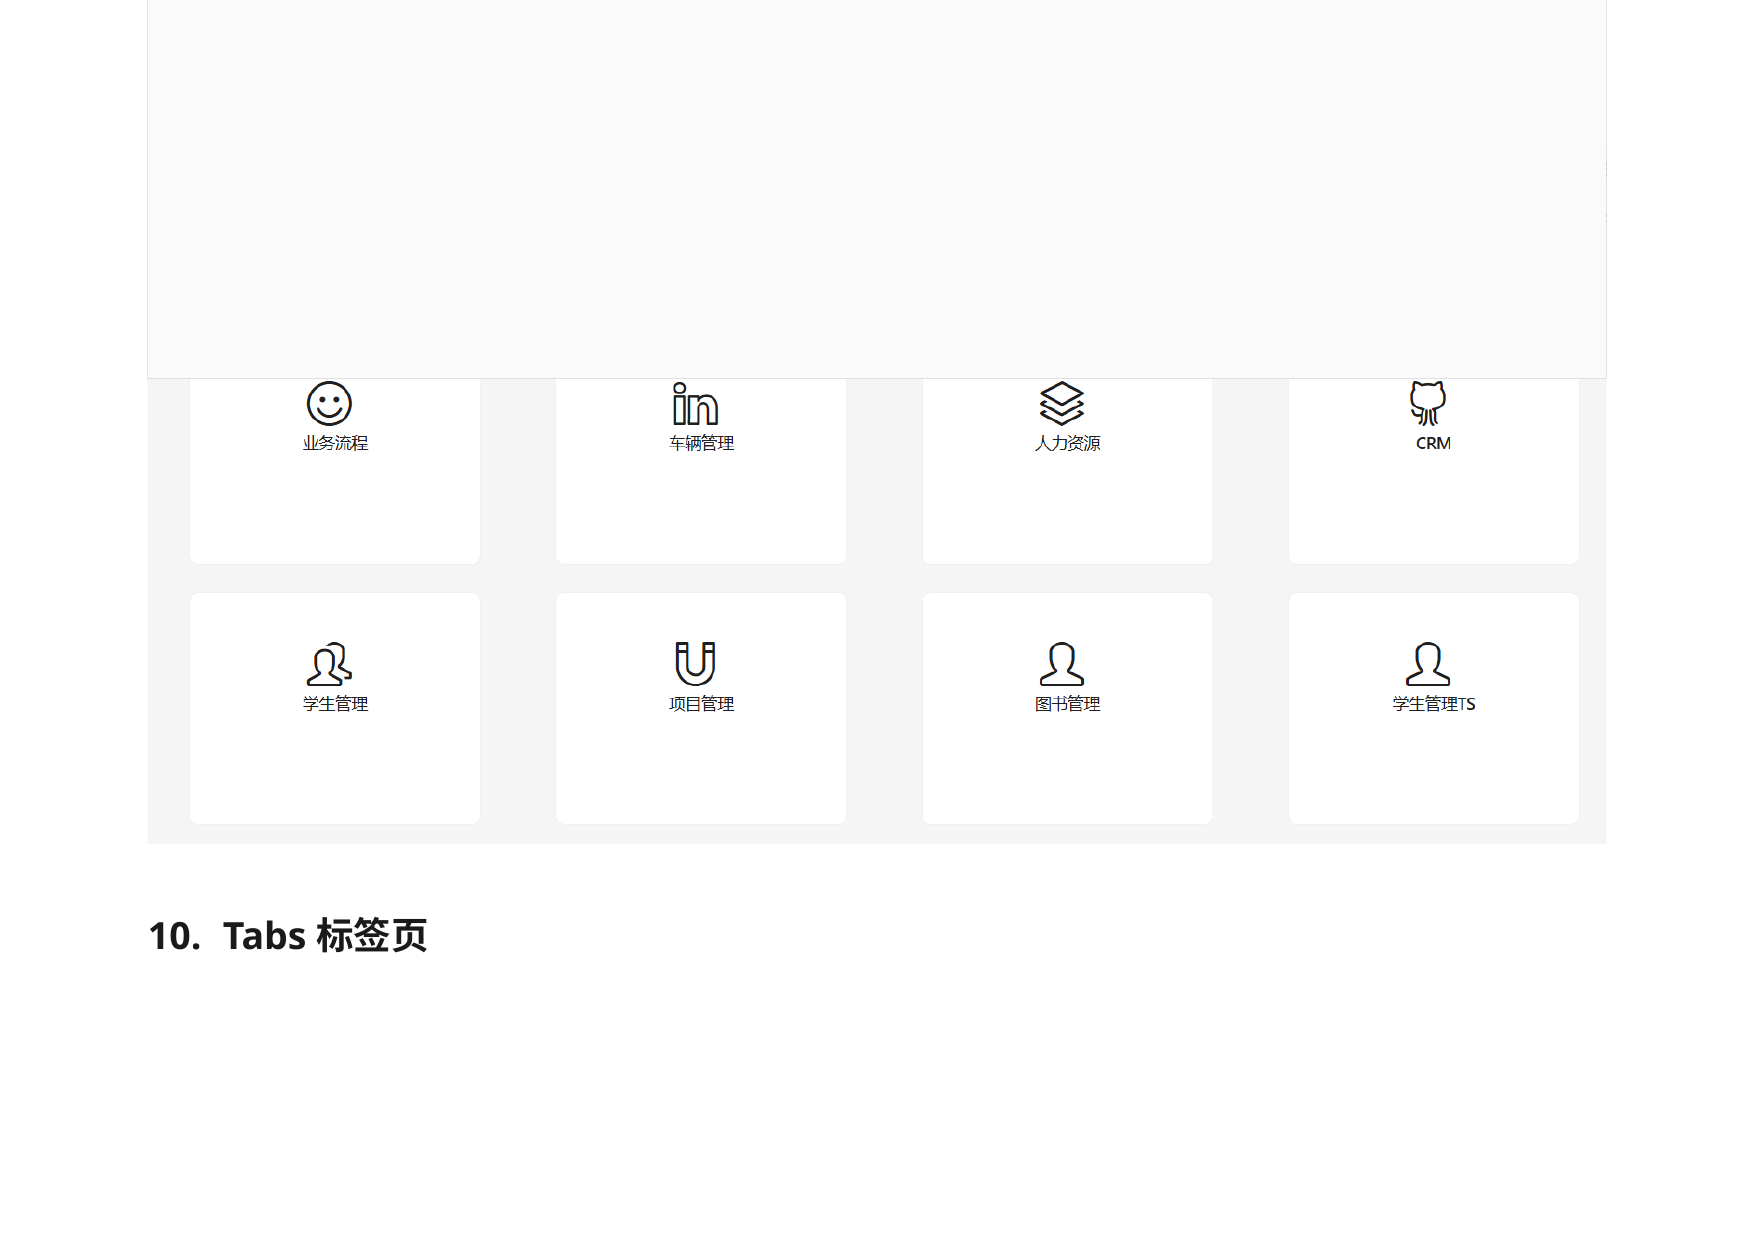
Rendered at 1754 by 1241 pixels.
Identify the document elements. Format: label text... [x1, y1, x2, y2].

picture [147, 379, 1607, 844]
subtitle Tabs 标签页 [148, 906, 1606, 961]
